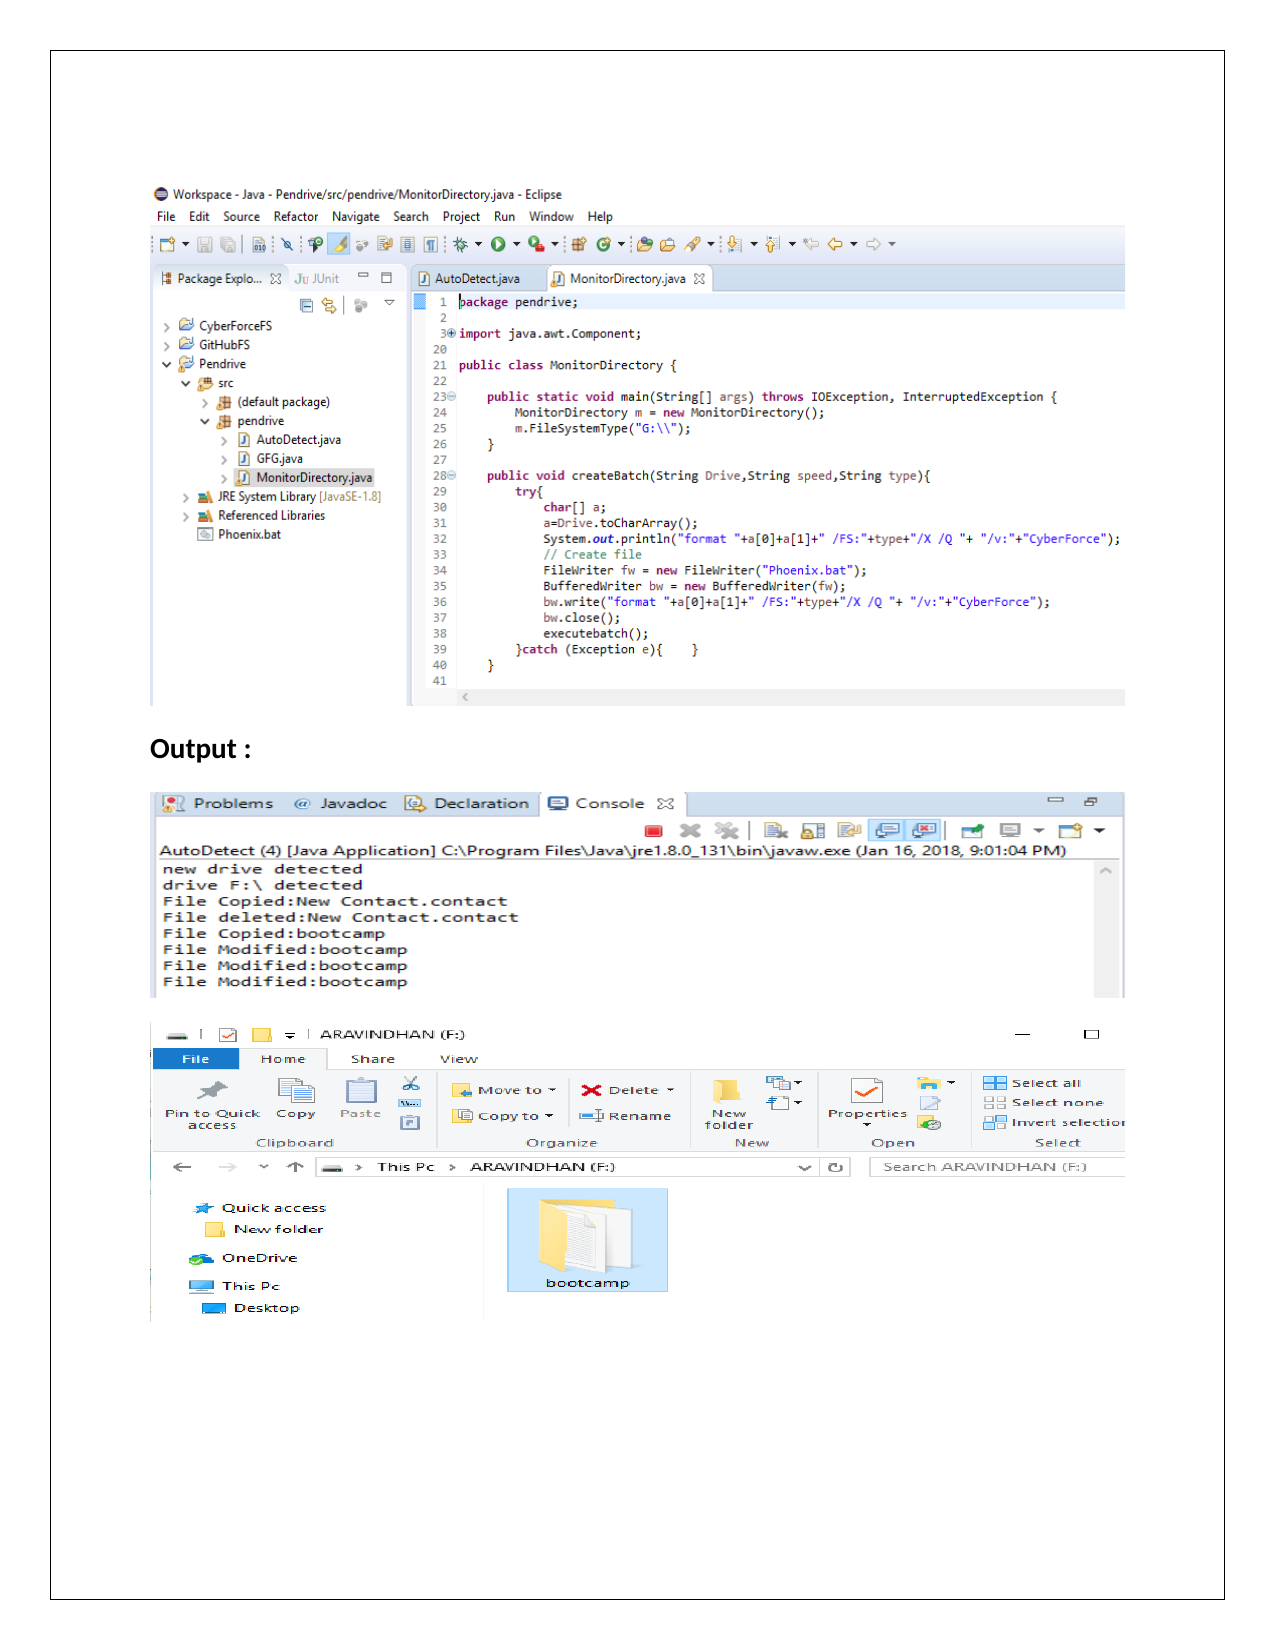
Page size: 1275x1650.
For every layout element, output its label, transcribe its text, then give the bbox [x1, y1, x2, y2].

picture [150, 1022, 1125, 1322]
text Output : [150, 731, 1125, 766]
picture [150, 182, 1125, 706]
picture [150, 792, 1125, 998]
